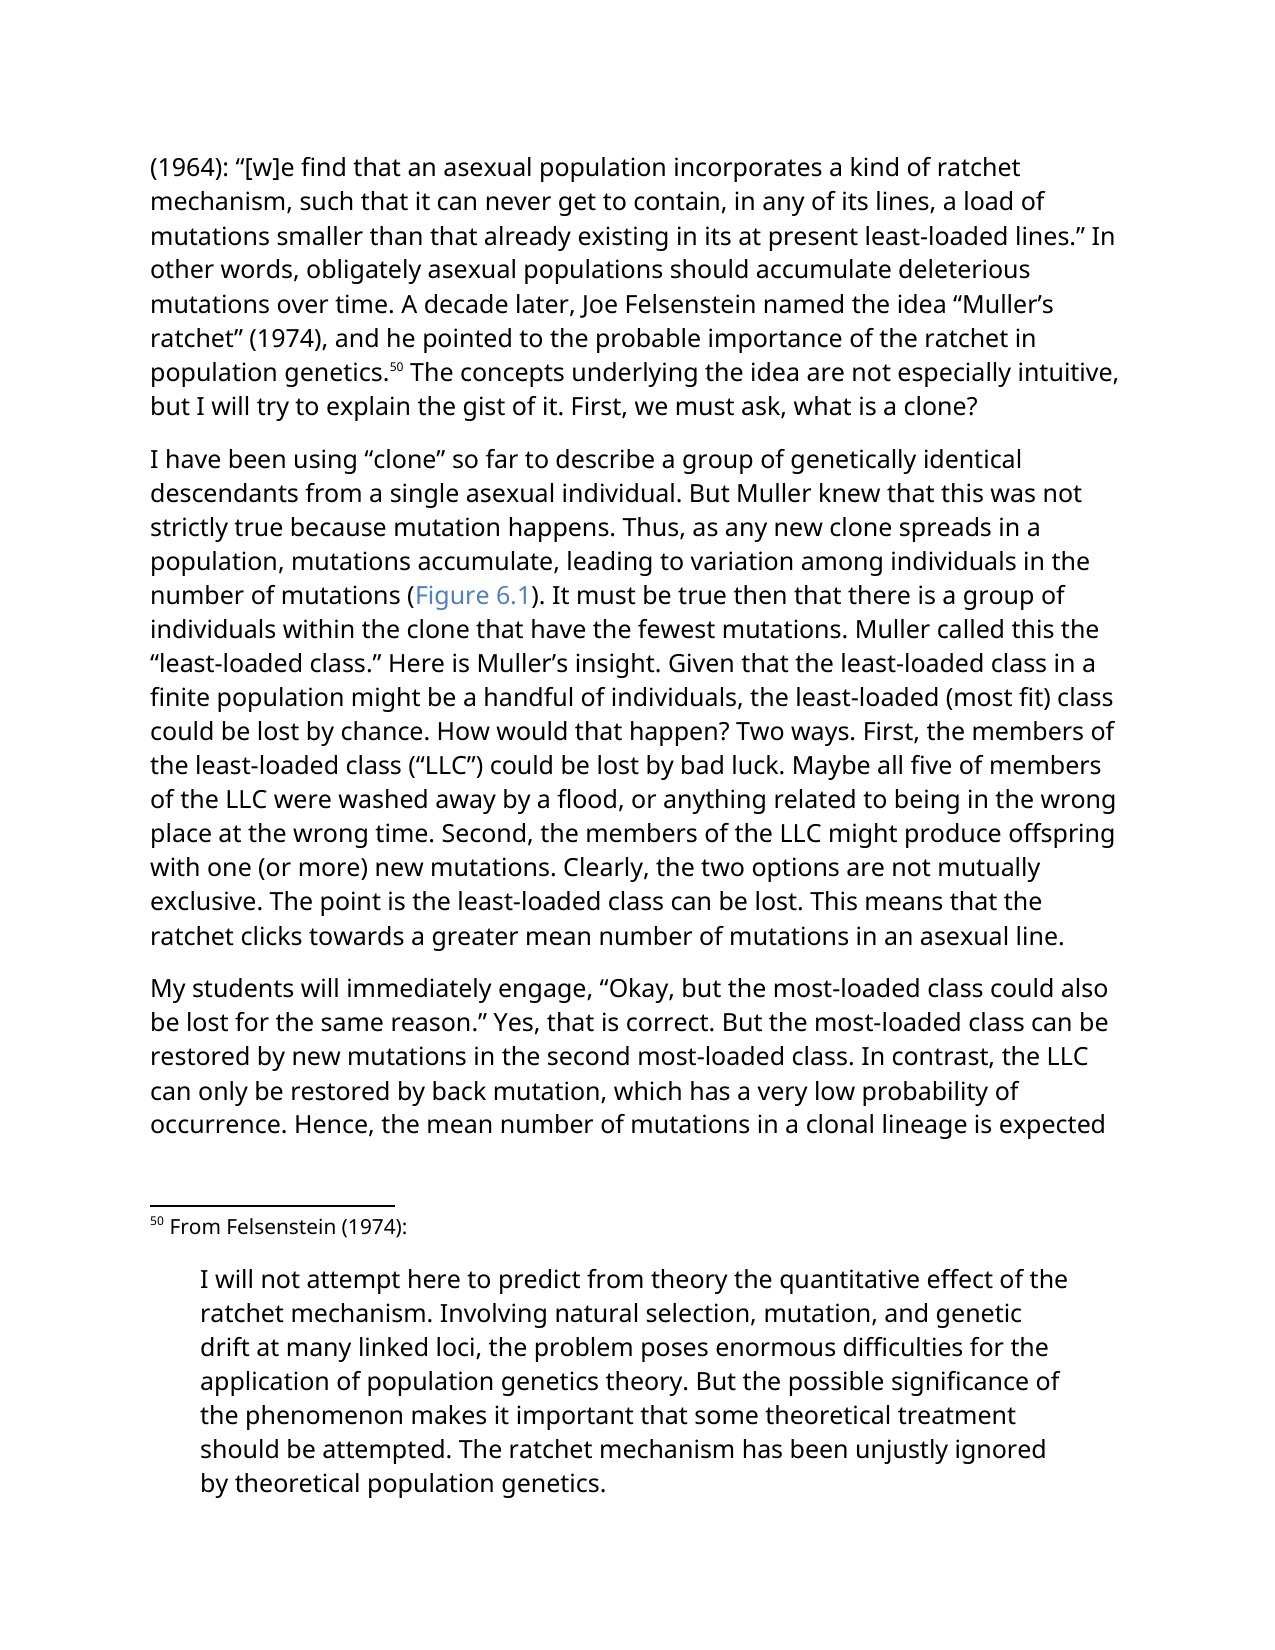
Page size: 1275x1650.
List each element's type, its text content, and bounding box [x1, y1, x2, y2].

text My students will immediately engage, “Okay, but the most-loaded class could also be lost for the same reason.” Yes, that is correct. But the most-loaded class can be restored by new mutations in the second most-loaded class. In contrast, the LLC can only be restored by back mutation, which has a very low probability of occurrence. Hence, the mean number of mutations in a clonal lineage is expected to increase over time, thereby decreasing mean fitness and eroding the advantage to asexual reproduction. [150, 971, 1125, 1141]
text I have been using “clone” so far to describe a group of genetically identical descendants from a single asexual individual. But Muller knew that this was not strictly true because mutation happens. Thus, as any new clone spreads in a population, mutations accumulate, leading to variation among individuals in the number of mutations (Figure 6.1). It must be true then that there is a group of individuals within the clone that have the fewest mutations. Muller called this the “least-loaded class.” Here is Muller’s insight. Given that the least-loaded class in a finite population might be a handful of individuals, the least-loaded (most fit) class could be lost by chance. How would that happen? Two ways. First, the members of the least-loaded class (“LLC”) could be lost by bad luck. Maybe all five of members of the LLC were washed away by a flood, or anything related to being in the wrong place at the wrong time. Second, the members of the LLC might produce offspring with one (or more) new mutations. Clearly, the two options are not mutually exclusive. The point is the least-loaded class can be lost. This means that the ratchet clicks towards a greater mean number of mutations in an asexual line. [150, 441, 1125, 952]
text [150, 150, 1125, 422]
